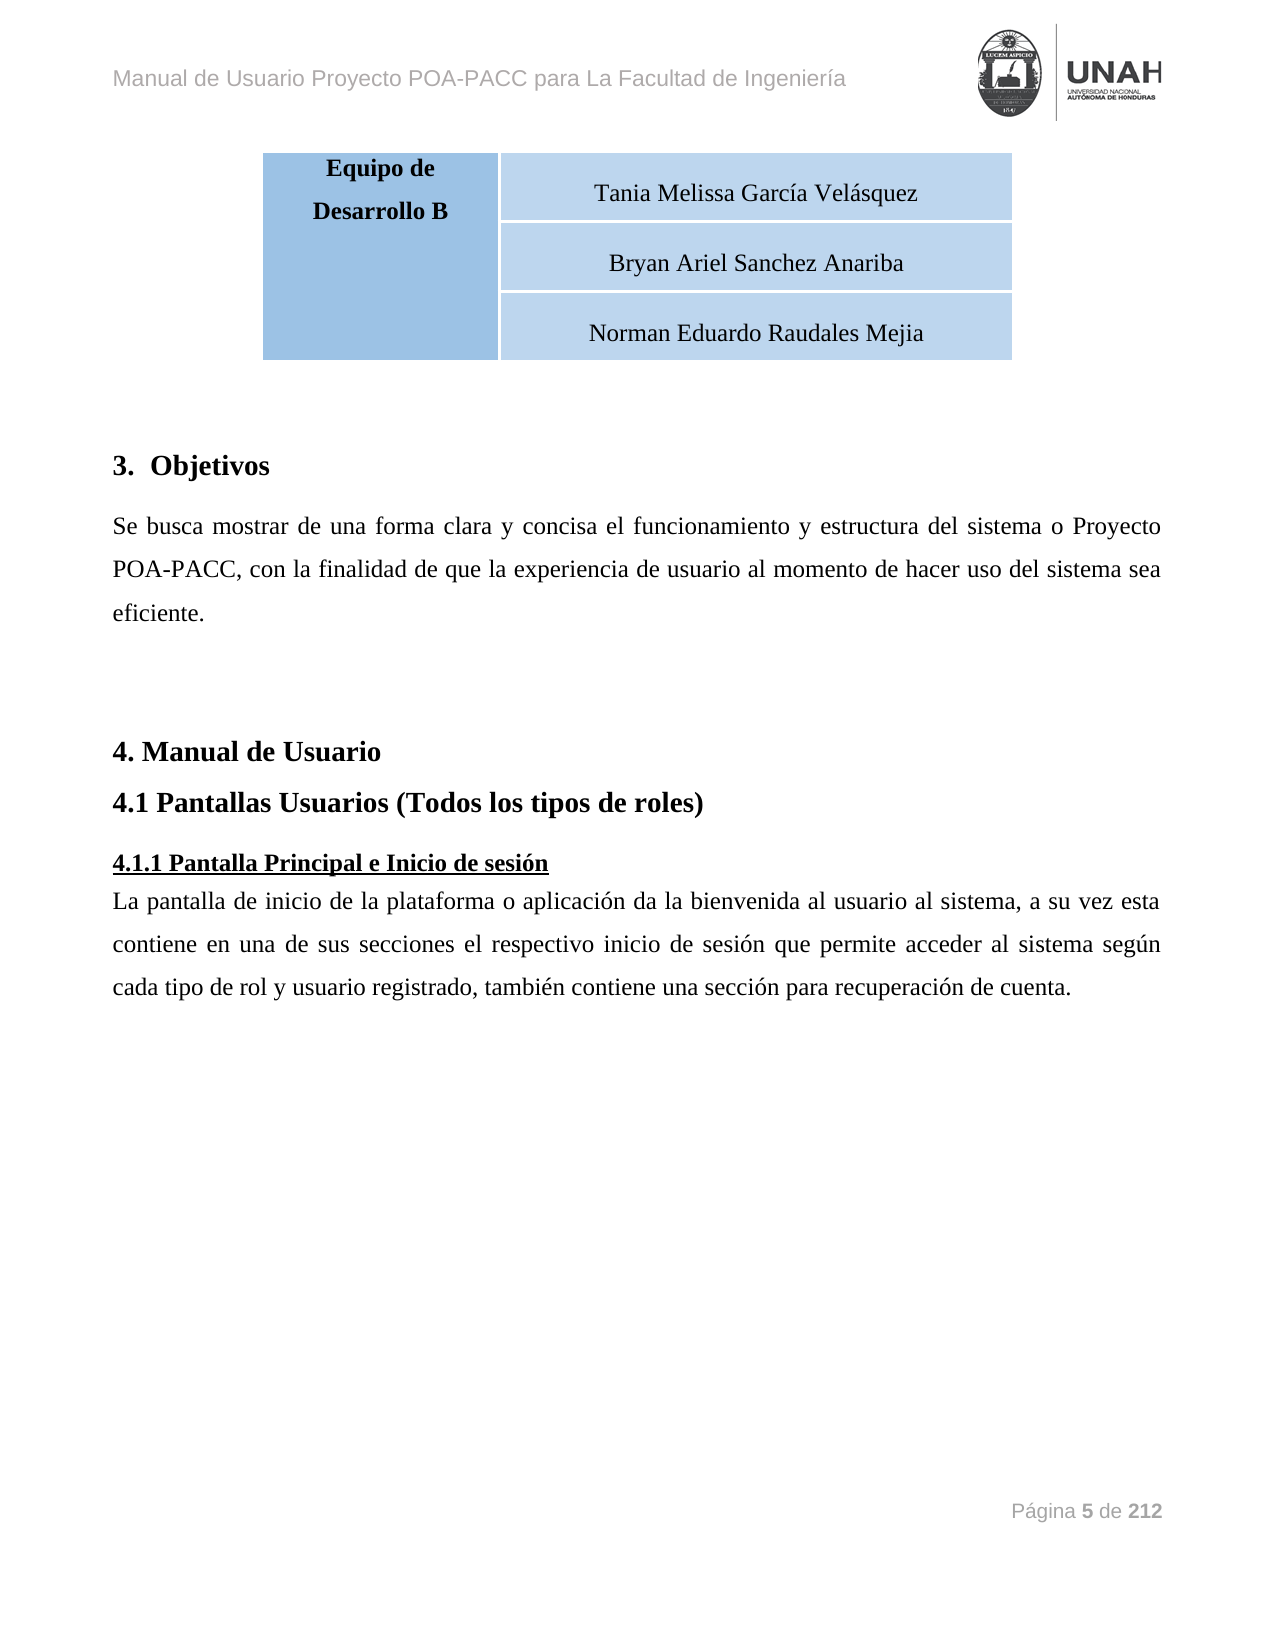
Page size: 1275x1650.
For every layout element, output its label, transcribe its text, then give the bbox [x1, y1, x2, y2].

table_cell Tania Melissa García Velásquez [501, 153, 1012, 220]
subtitle 4. Manual de Usuario [112, 734, 1162, 767]
subtitle 4.1.1 Pantalla Principal e Inicio de sesión [112, 848, 1162, 877]
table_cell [263, 153, 498, 360]
text Se busca mostrar de una forma clara y concisa el funcionamiento y estructura del sistema o Proyecto POA-PACC, con la finalidad de que la experiencia de usuario al momento de hacer uso del sistema sea eficiente. [112, 511, 1162, 626]
table_cell Bryan Ariel Sanchez Anariba [501, 223, 1012, 290]
text La pantalla de inicio de la plataforma o aplicación da la bienvenida al usuario al sistema, a su vez esta contiene en una de sus secciones el respectivo inicio de sesión que permite acceder al sistema según cada tipo de rol y usuario registrado, también contiene una sección para recuperación de cuenta. [112, 886, 1162, 1001]
table_cell Norman Eduardo Raudales Mejia [501, 293, 1012, 360]
subtitle 4.1 Pantallas Usuarios (Todos los tipos de roles) [112, 785, 1162, 818]
picture [976, 20, 1161, 120]
subtitle Objetivos [112, 448, 1162, 481]
